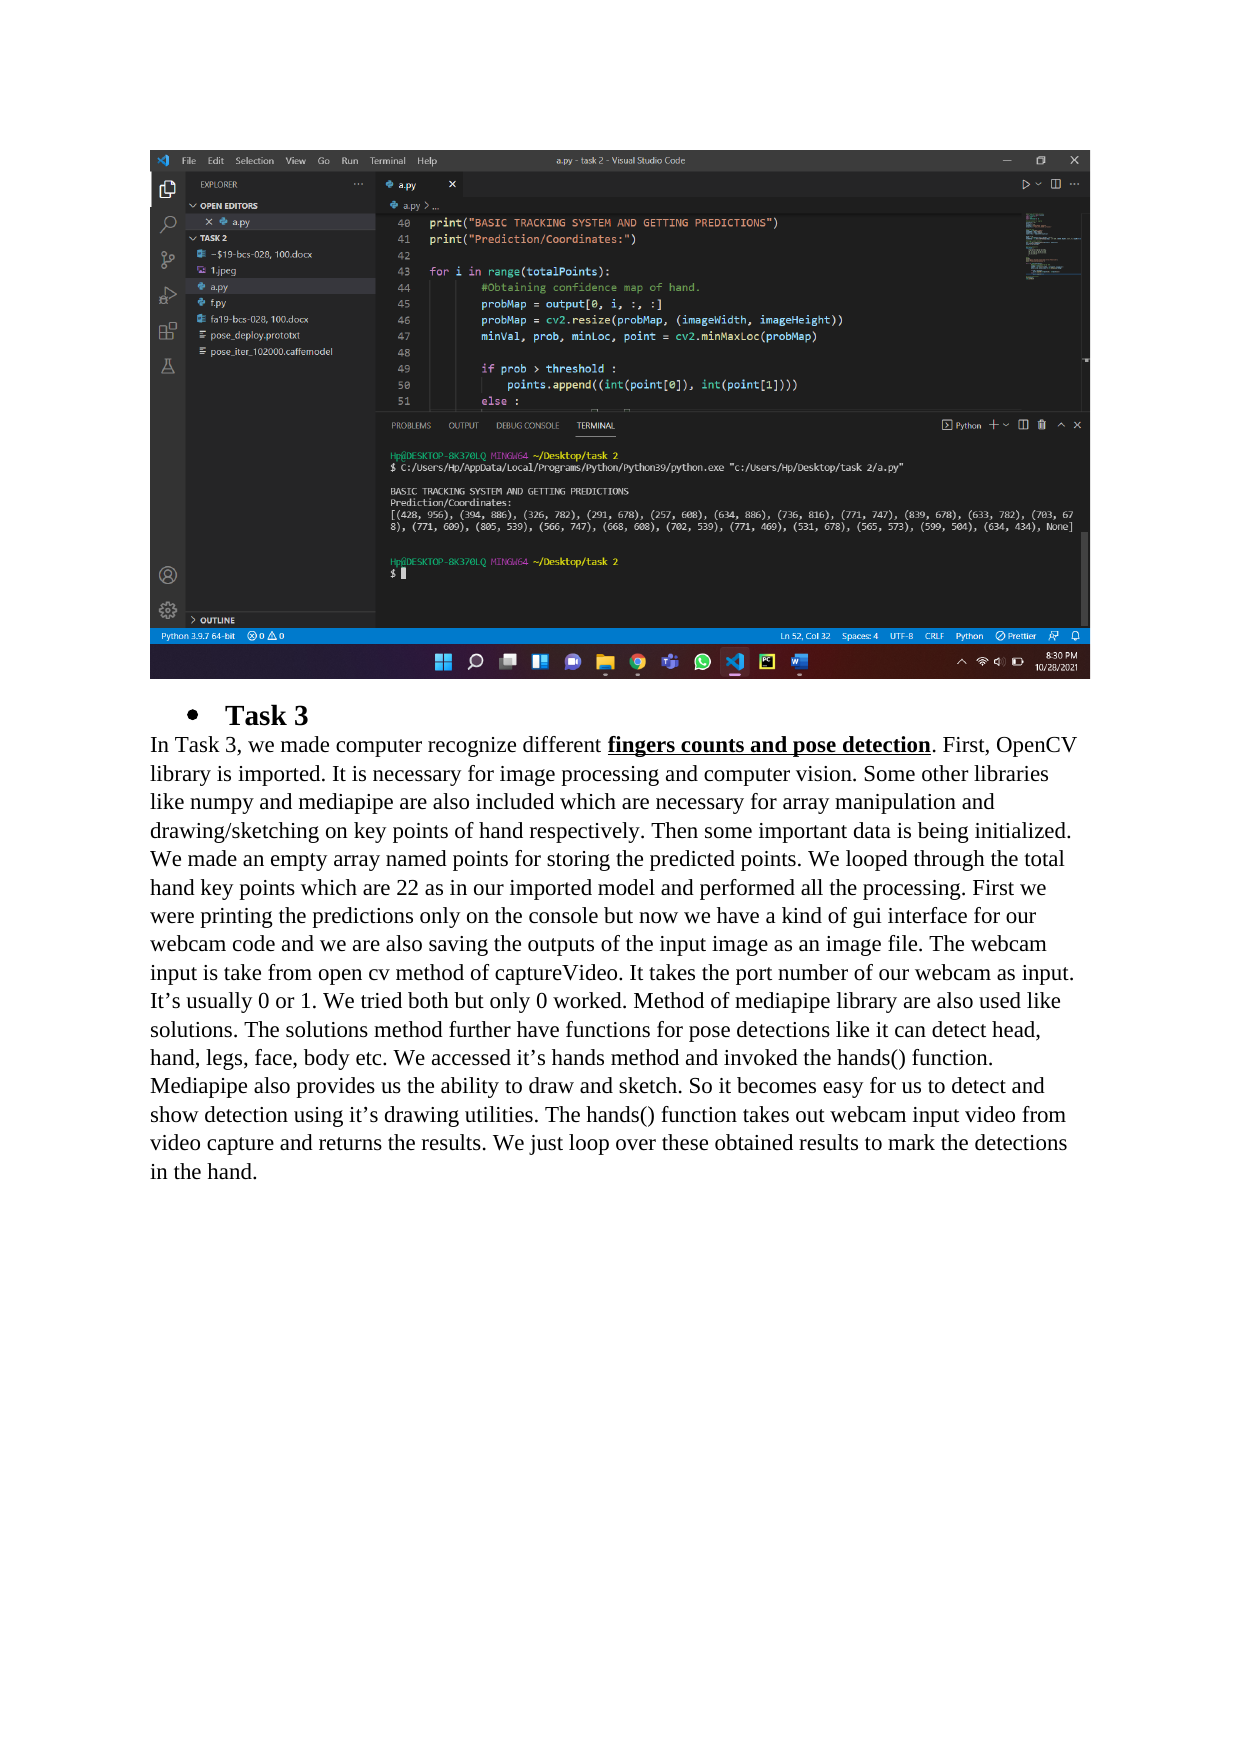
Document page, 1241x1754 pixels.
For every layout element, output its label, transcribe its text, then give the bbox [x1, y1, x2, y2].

list Task 3 [187, 698, 1090, 731]
picture [150, 150, 1091, 679]
text In Task 3, we made computer recognize different fingers counts and pose detection. First, OpenCV library is imported. It is necessary for image processing and computer vision. Some other libraries like numpy and mediapipe are also included which are necessary for array manipulation and drawing/sketching on key points of hand respectively. Then some important data is being initialized. We made an empty array named points for storing the predicted points. We looped through the total hand key points which are 22 as in our imported model and performed all the processing. First we were printing the predictions only on the console but now we have a kind of gui interface for our webcam code and we are also saving the outputs of the input image as an image file. The webcam input is take from open cv method of captureVideo. It takes the port number of our webcam as input. It’s usually 0 or 1. We tried both but only 0 worked. Method of mediapipe library are also used like solutions. The solutions method further have functions for pose detections like it can detect head, hand, legs, face, body etc. We accessed it’s hands method and invoked the hands() function. Mediapipe also provides us the ability to draw and sketch. So it becomes easy for us to detect and show detection using it’s drawing utilities. The hands() function takes out webcam input video from video capture and returns the results. We just loop over these obtained results to mark the detections in the hand. [150, 731, 1090, 1184]
